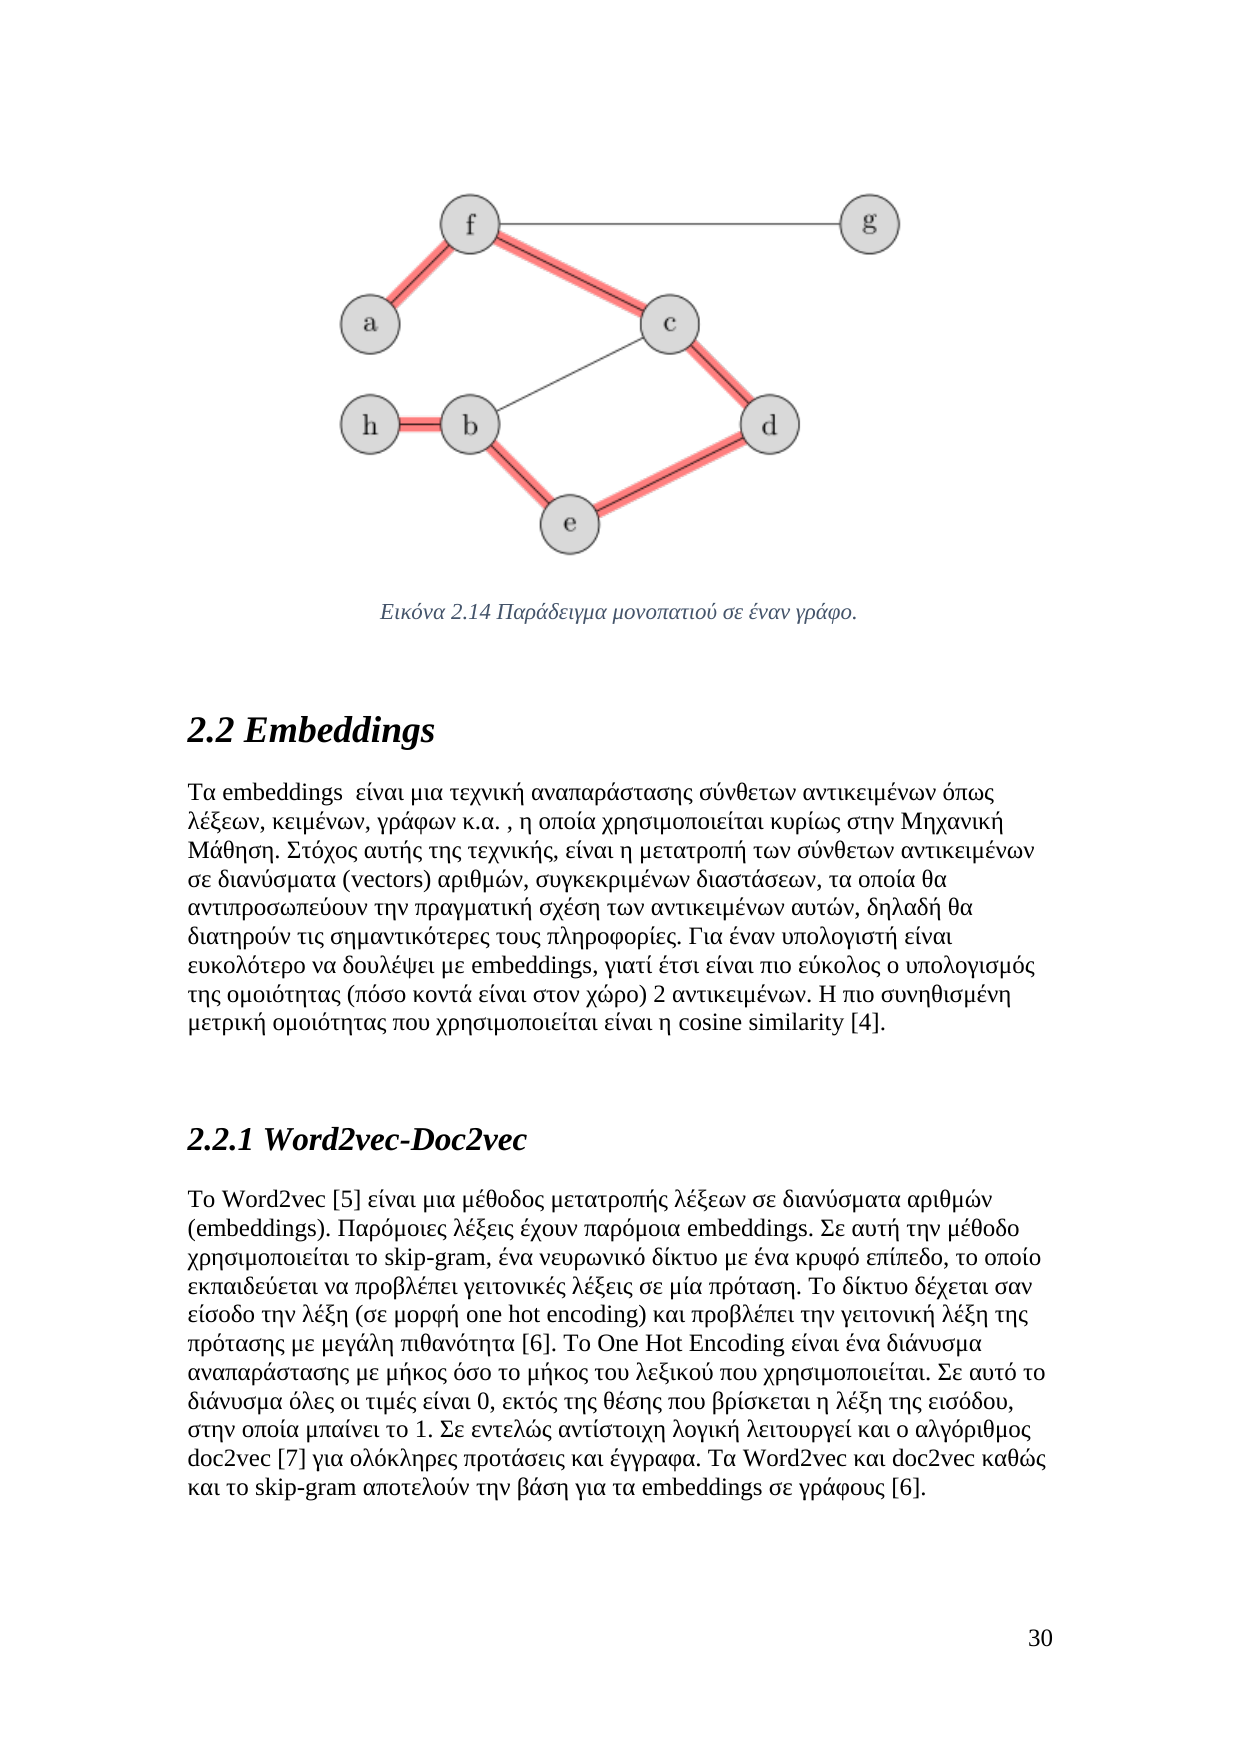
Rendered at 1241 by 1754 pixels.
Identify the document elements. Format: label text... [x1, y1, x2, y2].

text Το Word2vec είναι μια μέθοδος μετατροπής λέξεων σε διανύσματα αριθμών (embeddings). Παρόμοιες λέξεις έχουν παρόμοια embeddings. Σε αυτή την μέθοδο χρησιμοποιείται το skip-gram, ένα νευρωνικό δίκτυο με ένα κρυφό επίπεδο, το οποίο εκπαιδεύεται να προβλέπει γειτονικές λέξεις σε μία πρόταση. Το δίκτυο δέχεται σαν είσοδο την λέξη (σε μορφή one hot encoding) και προβλέπει την γειτονική λέξη της πρότασης με μεγάλη πιθανότητα . To One Hot Encoding είναι ένα διάνυσμα αναπαράστασης με μήκος όσο το μήκος του λεξικού που χρησιμοποιείται. Σε αυτό το διάνυσμα όλες οι τιμές είναι 0, εκτός της θέσης που βρίσκεται η λέξη της εισόδου, στην οποία μπαίνει το 1. Σε εντελώς αντίστοιχη λογική λειτουργεί και ο αλγόριθμος doc2vec για ολόκληρες προτάσεις και έγγραφα. Τα Word2vec και doc2vec καθώς και το skip-gram αποτελούν την βάση για τα embeddings σε γράφους . [187, 1184, 1053, 1501]
picture [324, 178, 916, 571]
subtitle 2.2.1 Word2vec-Doc2vec [187, 1119, 1053, 1157]
text Τα embeddings είναι μια τεχνική αναπαράστασης σύνθετων αντικειμένων όπως λέξεων, κειμένων, γράφων κ.α. , η οποία χρησιμοποιείται κυρίως στην Μηχανική Μάθηση. Στόχος αυτής της τεχνικής, είναι η μετατροπή των σύνθετων αντικειμένων σε διανύσματα (vectors) αριθμών, συγκεκριμένων διαστάσεων, τα οποία θα αντιπροσωπεύουν την πραγματική σχέση των αντικειμένων αυτών, δηλαδή θα διατηρούν τις σημαντικότερες τους πληροφορίες. Για έναν υπολογιστή είναι ευκολότερο να δουλέψει με embeddings, γιατί έτσι είναι πιο εύκολος ο υπολογισμός της ομοιότητας (πόσο κοντά είναι στον χώρο) 2 αντικειμένων. Η πιο συνηθισμένη μετρική ομοιότητας που χρησιμοποιείται είναι η cosine similarity . [187, 777, 1053, 1036]
subtitle 2.2 Embeddings [187, 707, 1053, 750]
